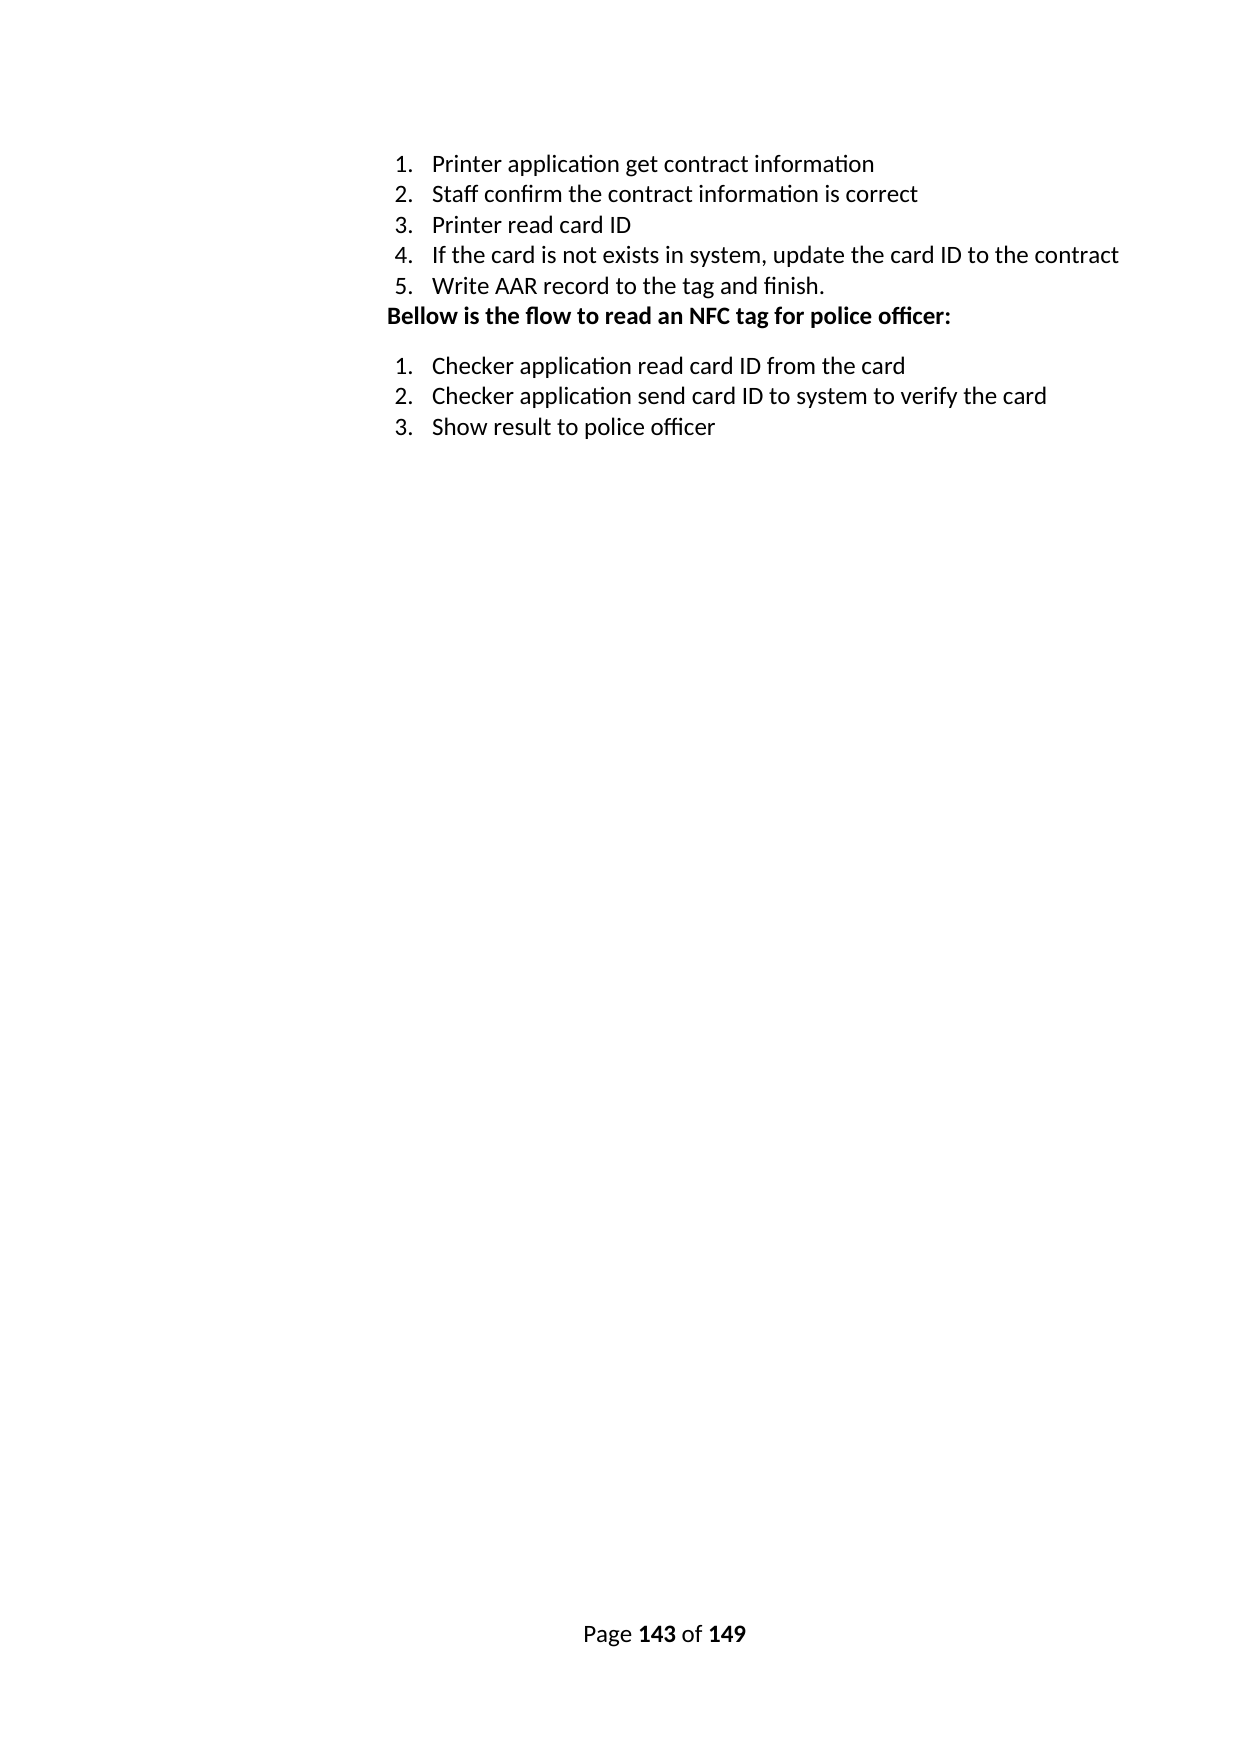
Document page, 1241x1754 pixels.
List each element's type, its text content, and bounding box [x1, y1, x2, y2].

list Printer application get contract information [394, 148, 1122, 178]
list Checker application read card ID from the card [394, 350, 1122, 380]
list Staff confirm the contract information is correct [394, 178, 1122, 209]
list Show result to police officer [394, 411, 1122, 441]
text Bellow is the flow to read an NFC tag for police officer: [312, 300, 1122, 331]
list If the card is not exists in system, update the card ID to the contract [394, 239, 1122, 270]
list Write AAR record to the tag and finish. [394, 270, 1122, 300]
list Checker application send card ID to system to verify the card [394, 380, 1122, 411]
list Printer read card ID [394, 209, 1122, 239]
